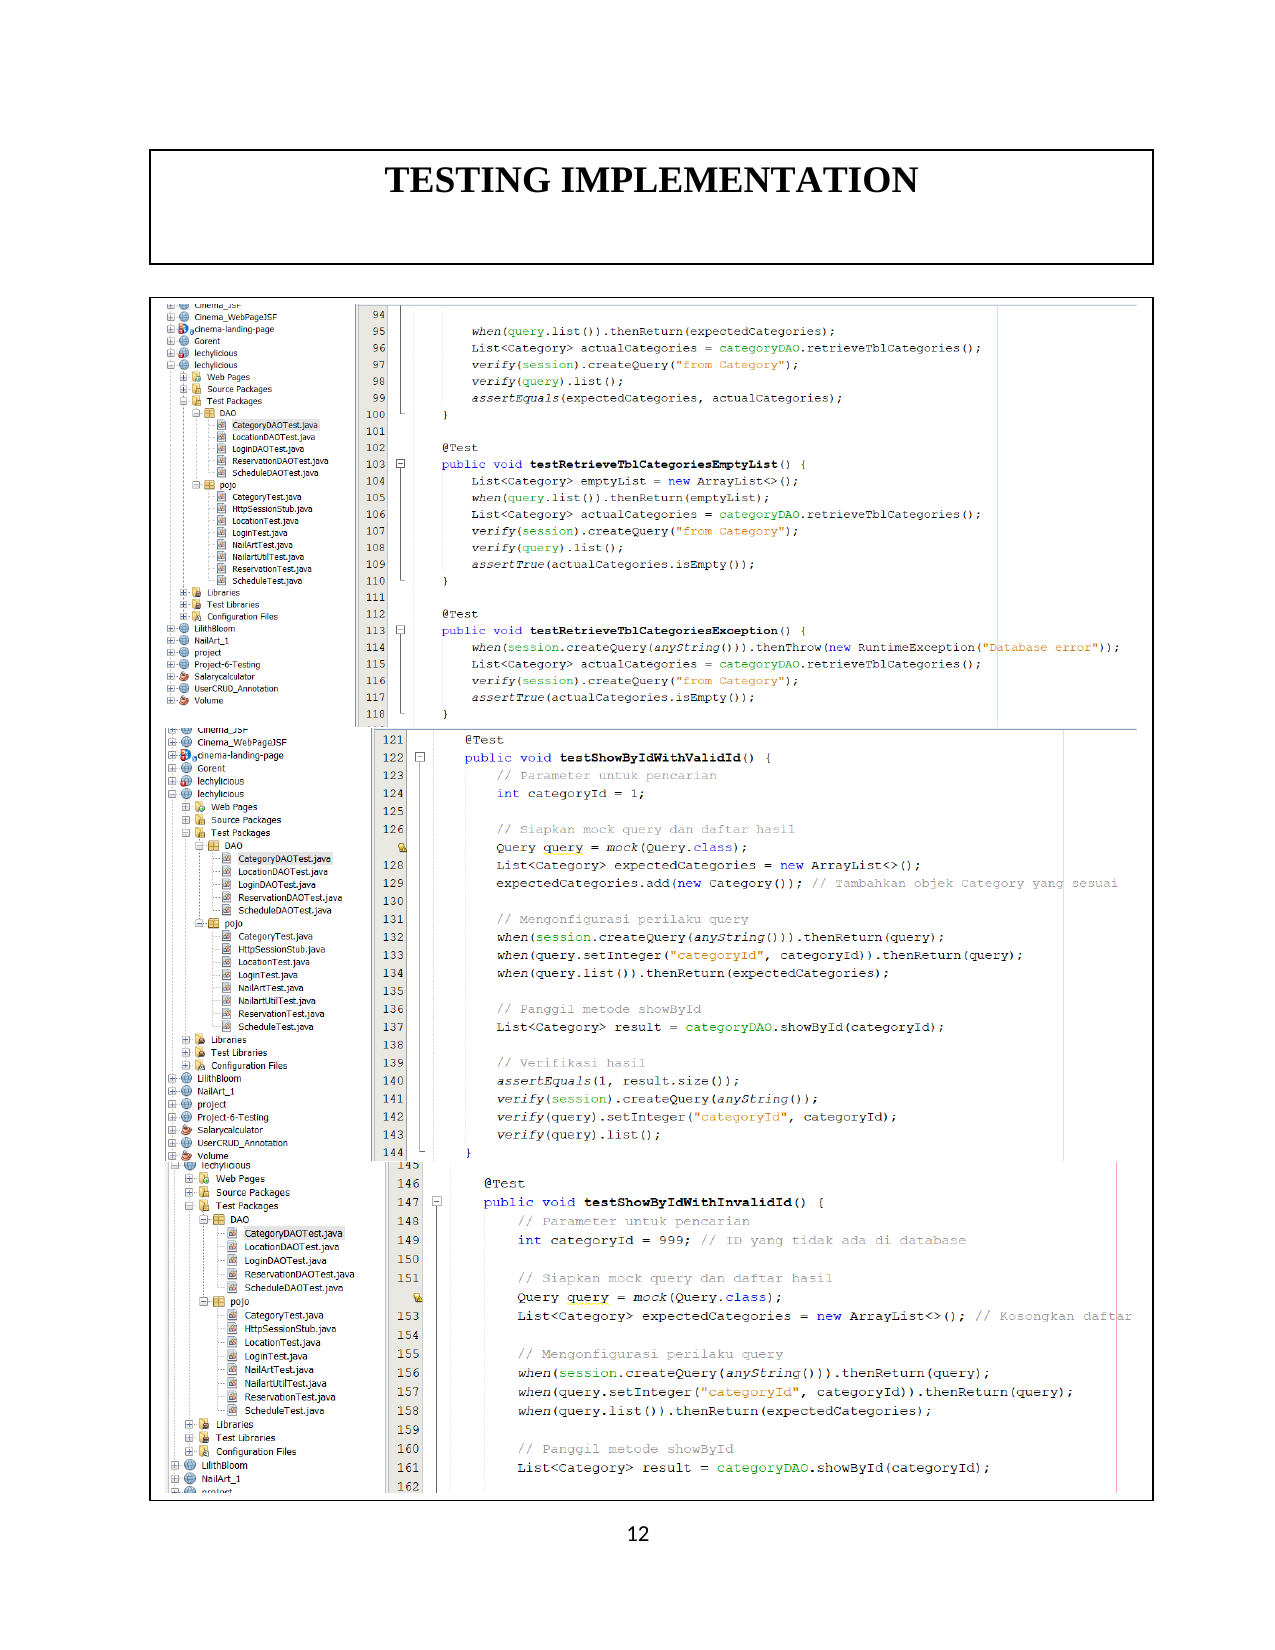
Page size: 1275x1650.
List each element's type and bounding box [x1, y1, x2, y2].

picture [165, 304, 1137, 727]
picture [165, 728, 1137, 1161]
picture [165, 1162, 1137, 1493]
